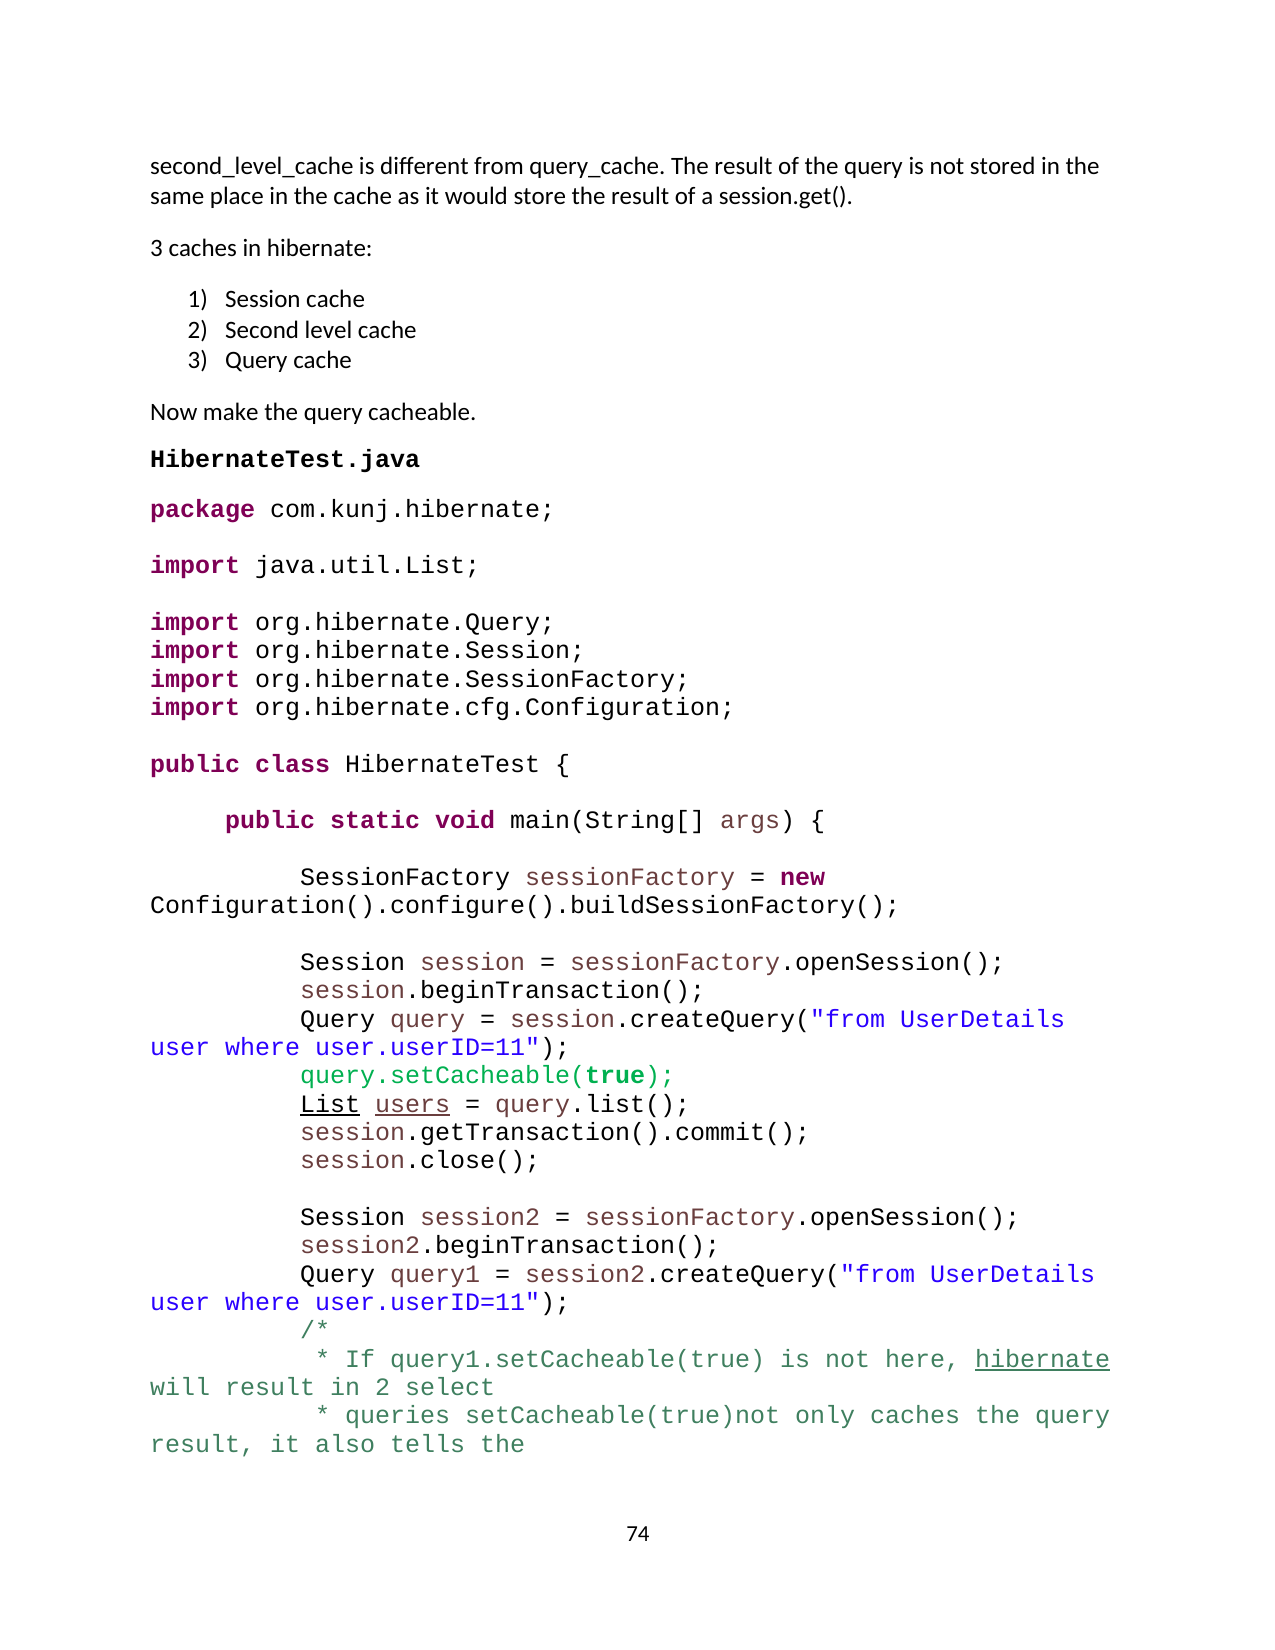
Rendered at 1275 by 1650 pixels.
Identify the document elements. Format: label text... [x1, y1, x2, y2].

text Query query1 = session2.createQuery("from UserDetails user where user.userID=11"); [150, 1261, 1125, 1318]
text List users = query.list(); [150, 1091, 1125, 1119]
text session.getTransaction().commit(); [150, 1119, 1125, 1148]
text import java.util.List; [150, 553, 1125, 581]
text Session session2 = sessionFactory.openSession(); [150, 1204, 1125, 1233]
text public static void main(String[] args) { [150, 808, 1125, 836]
text import org.hibernate.SessionFactory; [150, 666, 1125, 694]
list Second level cache [187, 314, 1125, 344]
text * queries setCacheable(true)not only caches the query result, it also tells the [150, 1403, 1125, 1459]
text SessionFactory sessionFactory = new Configuration().configure().buildSessionFactory(); [150, 864, 1125, 921]
text import org.hibernate.Query; [150, 609, 1125, 638]
list Session cache [187, 283, 1125, 314]
text /* [150, 1318, 1125, 1346]
text * If query1.setCacheable(true) is not here, hibernate will result in 2 select [150, 1346, 1125, 1403]
text session.close(); [150, 1148, 1125, 1176]
text Query query = session.createQuery("from UserDetails user where user.userID=11"); [150, 1006, 1125, 1063]
text query.setCacheable(true); [150, 1063, 1125, 1091]
text package com.kunj.hibernate; [150, 496, 1125, 524]
text public class HibernateTest { [150, 751, 1125, 779]
text session2.beginTransaction(); [150, 1233, 1125, 1261]
text Now make the query cacheable. [150, 396, 1125, 426]
text HibernateTest.java [150, 447, 1125, 475]
text 3 caches in hibernate: [150, 232, 1125, 262]
text session.beginTransaction(); [150, 978, 1125, 1006]
text Session session = sessionFactory.openSession(); [150, 949, 1125, 978]
text import org.hibernate.cfg.Configuration; [150, 694, 1125, 723]
list Query cache [187, 344, 1125, 375]
text second_level_cache is different from query_cache. The result of the query is not stored in the same place in the cache as it would store the result of a session.get(). [150, 150, 1125, 211]
text import org.hibernate.Session; [150, 638, 1125, 666]
